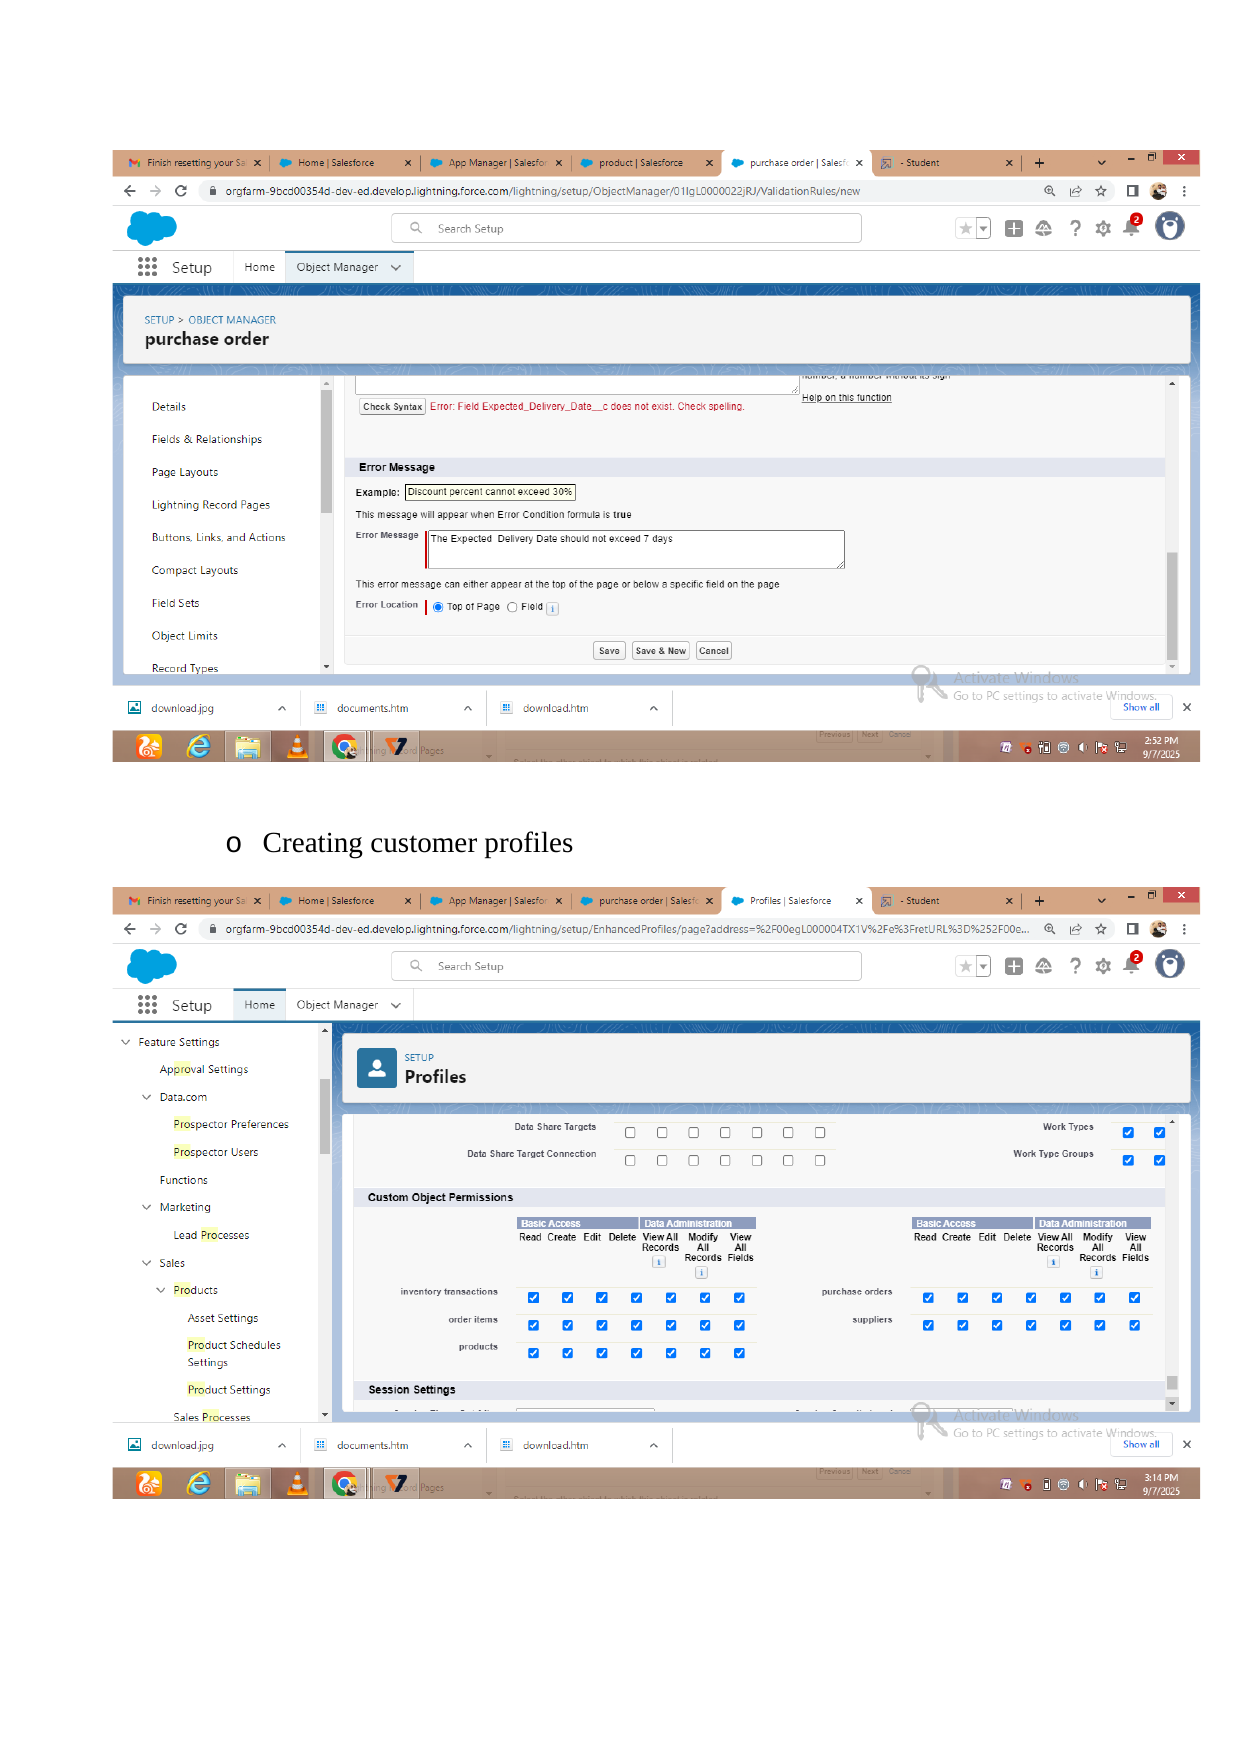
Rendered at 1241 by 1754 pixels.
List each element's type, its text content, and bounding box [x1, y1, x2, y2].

picture [112, 887, 1200, 1499]
list Creating customer profiles [225, 825, 1200, 861]
picture [112, 150, 1200, 762]
